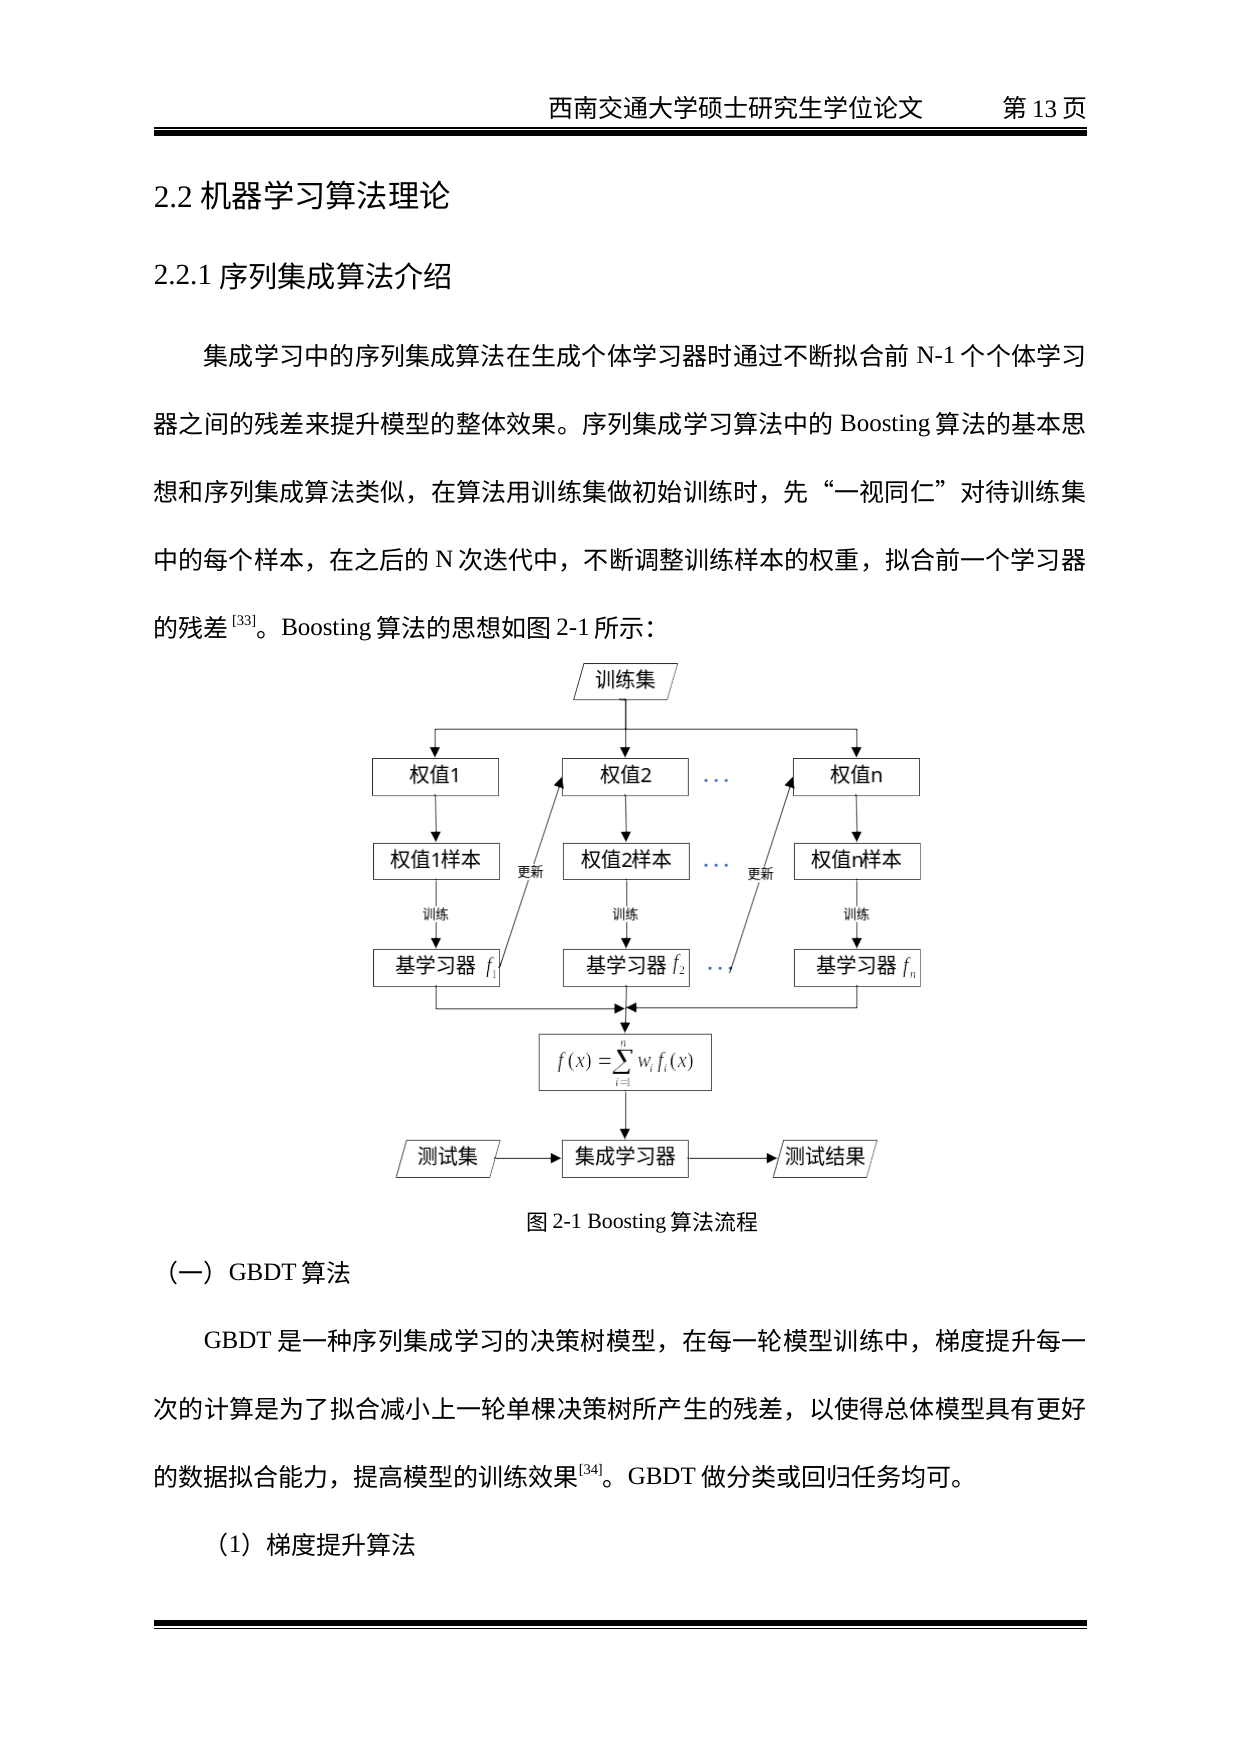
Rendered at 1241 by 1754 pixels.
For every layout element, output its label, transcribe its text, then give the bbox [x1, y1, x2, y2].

text 集成学习中的序列集成算法在生成个体学习器时通过不断拟合前N-1个个体学习器之间的残差来提升模型的整体效果。序列集成学习算法中的Boosting算法的基本思想和序列集成算法类似，在算法用训练集做初始训练时，先“一视同仁”对待训练集中的每个样本，在之后的N次迭代中，不断调整训练样本的权重，拟合前一个学习器的残差 [33]。Boosting算法的思想如图2-1所示： [153, 321, 1087, 660]
title 2.2.1 序列集成算法介绍 [153, 240, 1087, 308]
text （1）梯度提升算法 [153, 1509, 1087, 1577]
text （一）GBDT算法 [153, 1238, 1087, 1306]
text GBDT是一种序列集成学习的决策树模型，在每一轮模型训练中，梯度提升每一次的计算是为了拟合减小上一轮单棵决策树所产生的残差，以使得总体模型具有更好的数据拟合能力，提高模型的训练效果[34]。GBDT做分类或回归任务均可。 [153, 1306, 1087, 1509]
text 图2-1 Boosting算法流程 [153, 1204, 1087, 1238]
subtitle 2.2 机器学习算法理论 [153, 160, 1087, 228]
